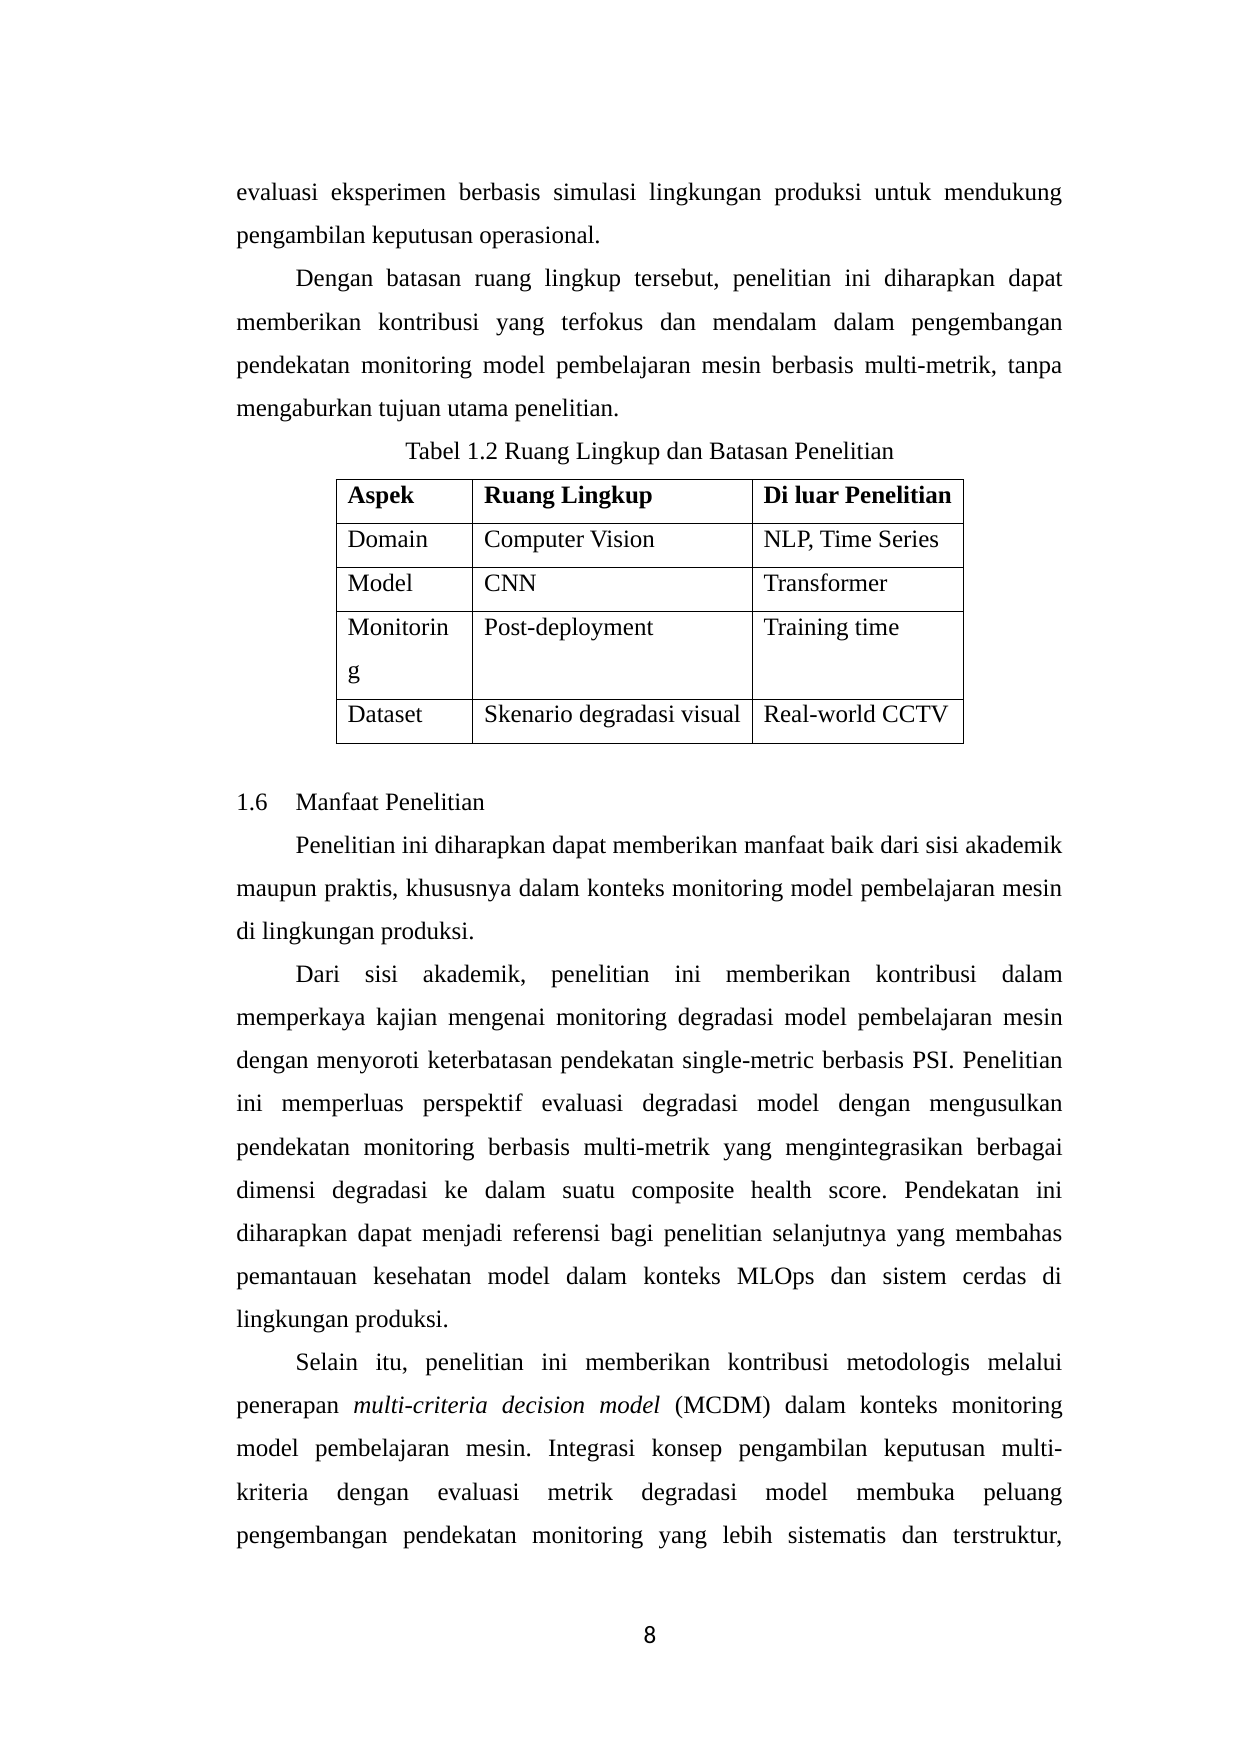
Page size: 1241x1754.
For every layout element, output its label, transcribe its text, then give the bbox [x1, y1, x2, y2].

table_cell Dataset [337, 700, 472, 742]
table_cell Monitoring [337, 612, 472, 698]
table_cell Computer Vision [473, 524, 752, 567]
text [236, 1347, 1063, 1548]
table_cell Real-world CCTV [753, 700, 963, 742]
text Dengan batasan ruang lingkup tersebut, penelitian ini diharapkan dapat memberikan kontribusi yang terfokus dan mendalam dalam pengembangan pendekatan monitoring model pembelajaran mesin berbasis multi-metrik, tanpa mengaburkan tujuan utama penelitian. [236, 263, 1063, 422]
table_cell CNN [473, 568, 752, 611]
table_cell Training time [753, 612, 963, 698]
table_cell Transformer [753, 568, 963, 611]
table_header Ruang Lingkup [473, 480, 752, 523]
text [236, 177, 1063, 249]
table_cell Model [337, 568, 472, 611]
table_cell Skenario degradasi visual [473, 700, 752, 742]
table_header Aspek [337, 480, 472, 523]
text Dari sisi akademik, penelitian ini memberikan kontribusi dalam memperkaya kajian mengenai monitoring degradasi model pembelajaran mesin dengan menyoroti keterbatasan pendekatan single-metric berbasis PSI. Penelitian ini memperluas perspektif evaluasi degradasi model dengan mengusulkan pendekatan monitoring berbasis multi-metrik yang mengintegrasikan berbagai dimensi degradasi ke dalam suatu composite health score. Pendekatan ini diharapkan dapat menjadi referensi bagi penelitian selanjutnya yang membahas pemantauan kesehatan model dalam konteks MLOps dan sistem cerdas di lingkungan produksi. [236, 959, 1063, 1333]
subtitle Manfaat Penelitian [236, 787, 1063, 815]
table_cell Post-deployment [473, 612, 752, 698]
table_cell Domain [337, 524, 472, 567]
table_cell NLP, Time Series [753, 524, 963, 567]
table_header Di luar Penelitian [753, 480, 963, 523]
text Tabel 1.2 Ruang Lingkup dan Batasan Penelitian [236, 436, 1063, 465]
text Penelitian ini diharapkan dapat memberikan manfaat baik dari sisi akademik maupun praktis, khususnya dalam konteks monitoring model pembelajaran mesin di lingkungan produksi. [236, 830, 1063, 945]
